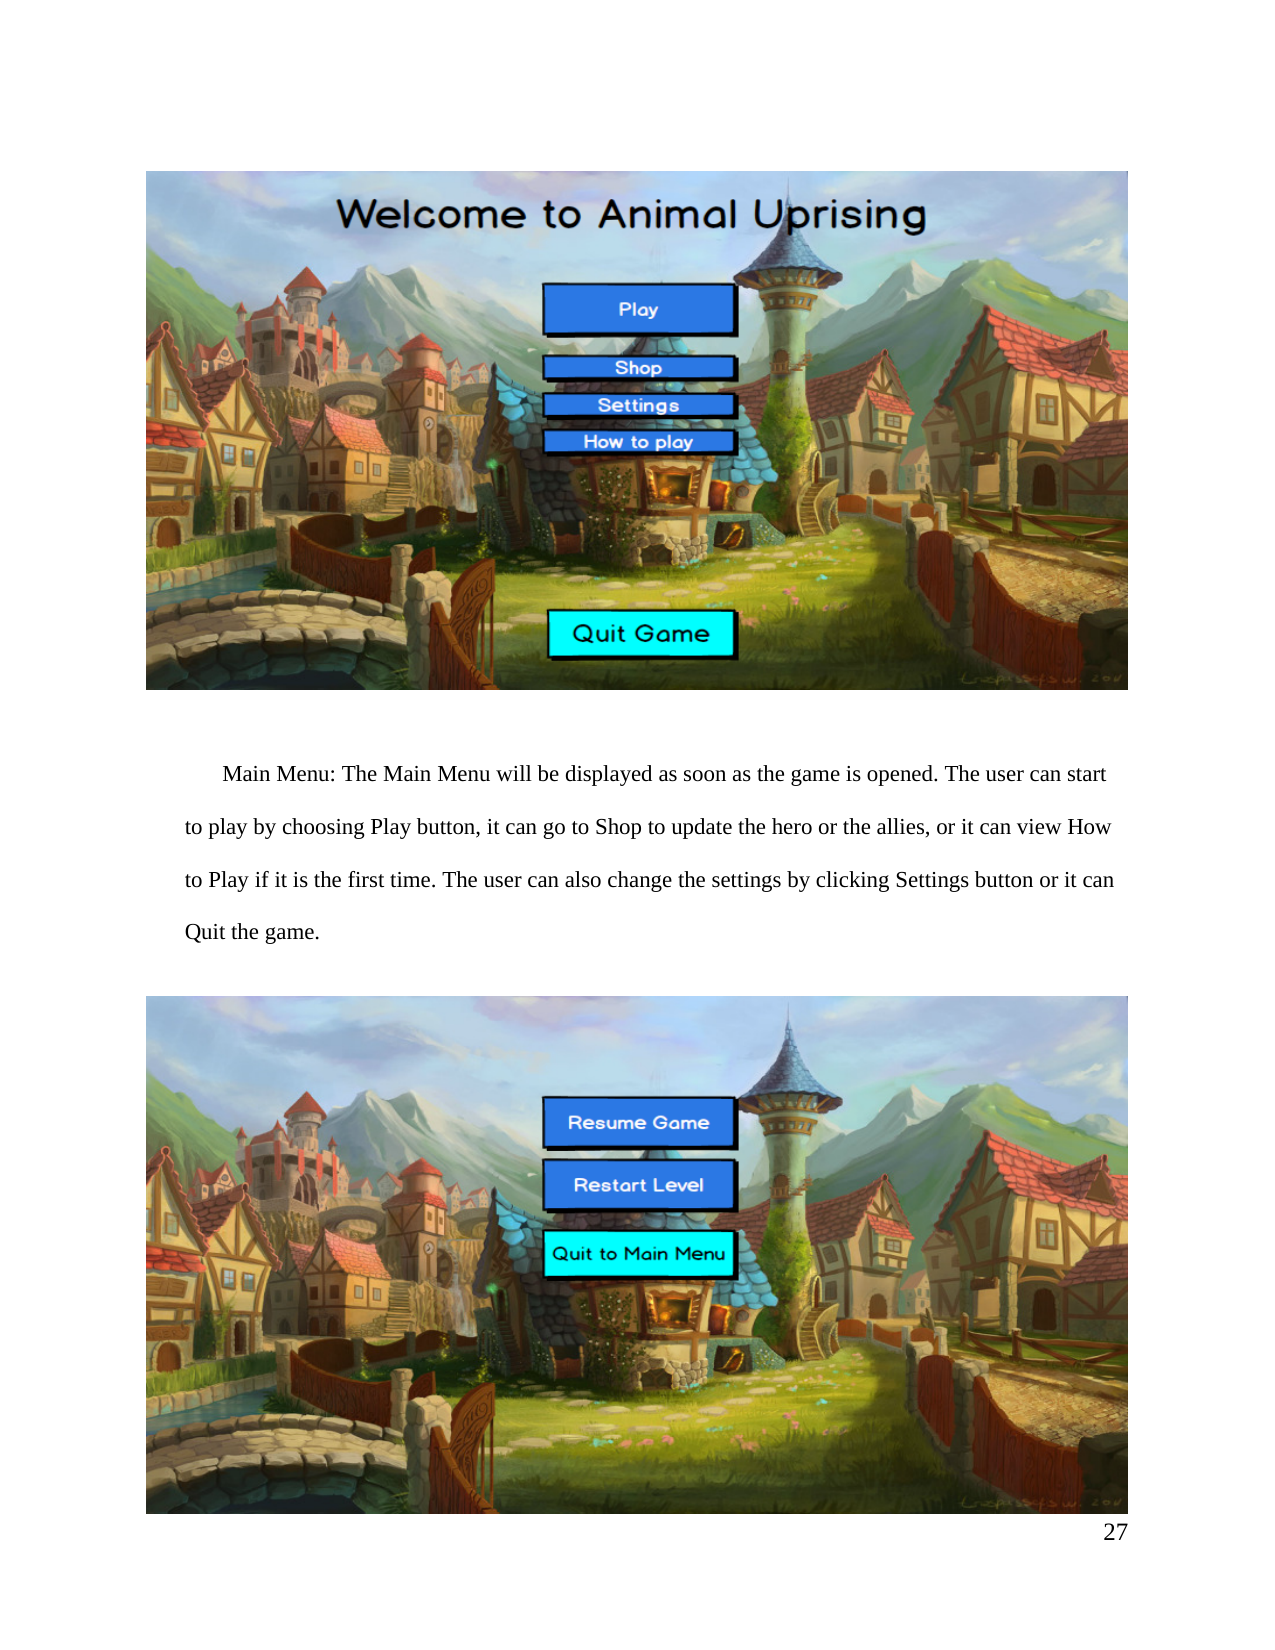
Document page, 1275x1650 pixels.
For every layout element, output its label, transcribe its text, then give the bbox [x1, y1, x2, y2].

picture [146, 996, 1128, 1514]
picture [146, 171, 1128, 690]
text Main Menu: The Main Menu will be displayed as soon as the game is opened. The user can start to play by choosing Play button, it can go to Shop to update the hero or the allies, or it can view How to Play if it is the first time. The user can also change the settings by clicking Settings button or it can Quit the game. [184, 760, 1128, 945]
